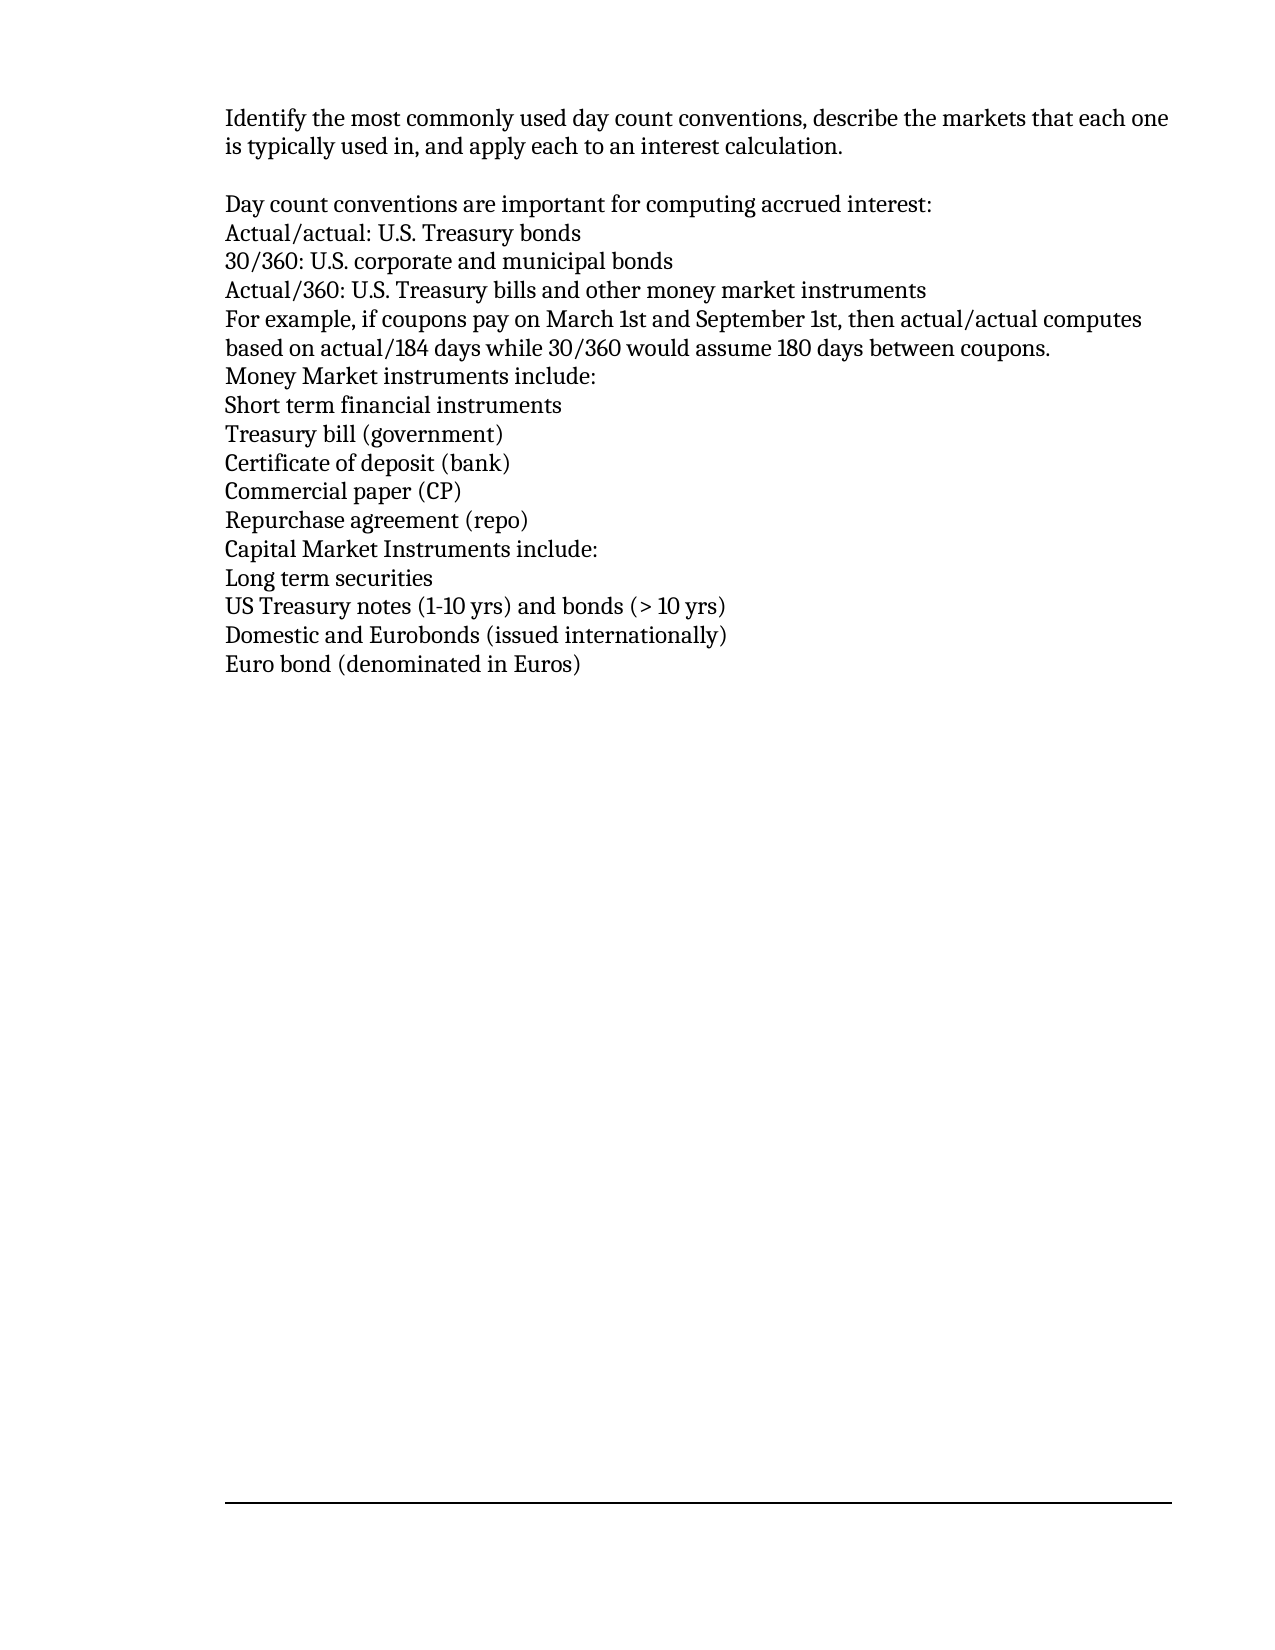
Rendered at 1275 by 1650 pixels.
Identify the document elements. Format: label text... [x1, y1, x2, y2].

text US Treasury notes (1-10 yrs) and bonds (> 10 yrs) [225, 592, 1172, 621]
text Actual/actual: U.S. Treasury bonds [225, 218, 1172, 247]
text Short term financial instruments [225, 391, 1172, 420]
text Euro bond (denominated in Euros) [225, 650, 1172, 678]
text Certificate of deposit (bank) [225, 448, 1172, 477]
text Repurchase agreement (repo) [225, 506, 1172, 535]
subtitle Identify the most commonly used day count conventions, describe the markets that each one is typically used in, and apply each to an interest calculation. [225, 103, 1172, 190]
text Actual/360: U.S. Treasury bills and other money market instruments [225, 276, 1172, 305]
text Money Market instruments include: [225, 362, 1172, 391]
text Commercial paper (CP) [225, 477, 1172, 506]
text Capital Market Instruments include: [225, 535, 1172, 563]
text Day count conventions are important for computing accrued interest: [225, 190, 1172, 218]
text For example, if coupons pay on March 1st and September 1st, then actual/actual computes based on actual/184 days while 30/360 would assume 180 days between coupons. [225, 305, 1172, 362]
text Long term securities [225, 563, 1172, 592]
text Domestic and Eurobonds (issued internationally) [225, 621, 1172, 650]
text Treasury bill (government) [225, 420, 1172, 448]
text 30/360: U.S. corporate and municipal bonds [225, 247, 1172, 276]
